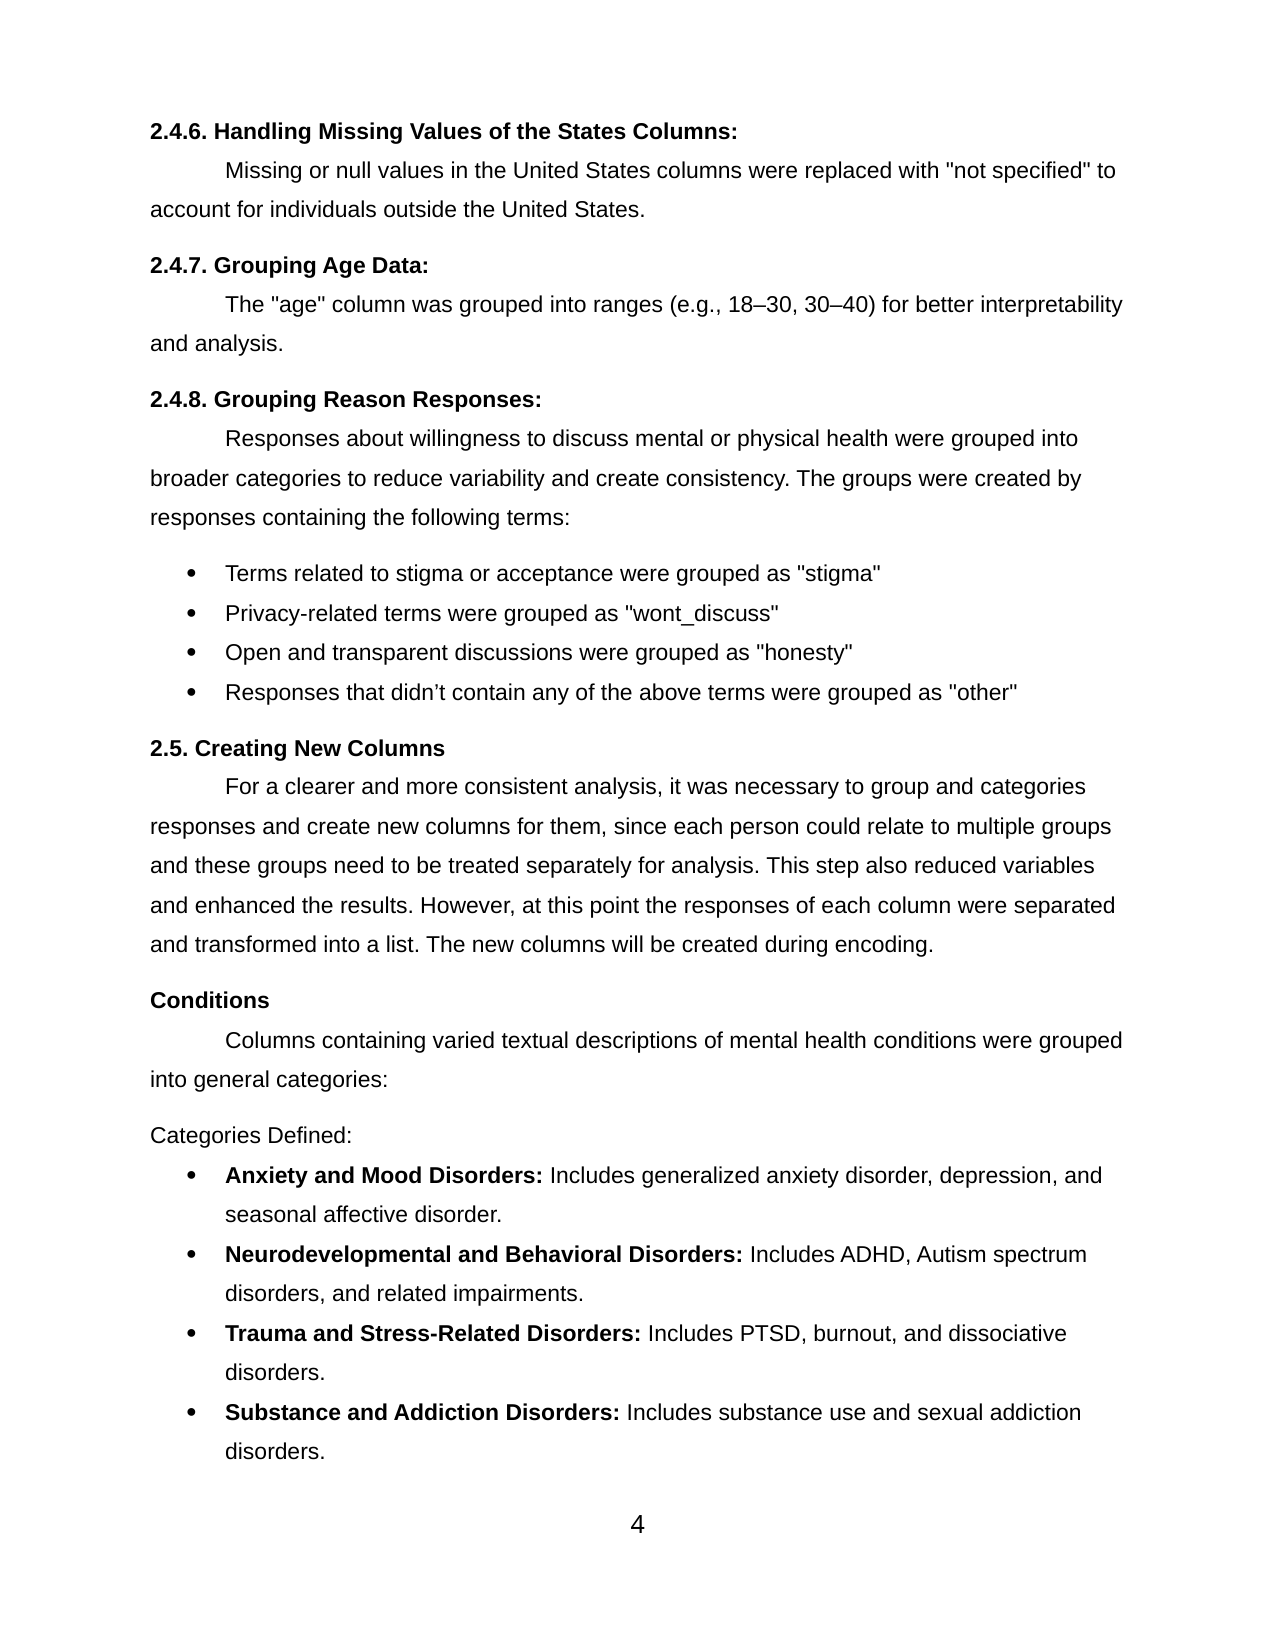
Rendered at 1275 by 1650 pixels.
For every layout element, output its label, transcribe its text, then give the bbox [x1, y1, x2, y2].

text The "age" column was grouped into ranges (e.g., 18–30, 30–40) for better interpretability and analysis. [150, 291, 1125, 357]
subtitle 2.4.7. Grouping Age Data: [150, 252, 1125, 279]
subtitle 2.4.6. Handling Missing Values of the States Columns: [150, 118, 1125, 144]
text For a clearer and more consistent analysis, it was necessary to group and categories responses and create new columns for them, since each person could relate to multiple groups and these groups need to be treated separately for analysis. This step also reduced variables and enhanced the results. However, at this point the responses of each column were separated and transformed into a list. The new columns will be created during encoding. [150, 773, 1125, 957]
text Categories Defined: [150, 1122, 1125, 1149]
list Trauma and Stress-Related Disorders: Includes PTSD, burnout, and dissociative disorders. [187, 1320, 1125, 1386]
subtitle 2.5. Creating New Columns [150, 735, 1125, 761]
list Open and transparent discussions were grouped as "honesty" [187, 639, 1125, 665]
list Neurodevelopmental and Behavioral Disorders: Includes ADHD, Autism spectrum disorders, and related impairments. [187, 1241, 1125, 1307]
subtitle 2.4.8. Grouping Reason Responses: [150, 386, 1125, 413]
text Responses about willingness to discuss mental or physical health were grouped into broader categories to reduce variability and create consistency. The groups were created by responses containing the following terms: [150, 425, 1125, 530]
text Columns containing varied textual descriptions of mental health conditions were grouped into general categories: [150, 1027, 1125, 1093]
list Terms related to stigma or acceptance were grouped as "stigma" [187, 560, 1125, 586]
list Anxiety and Mood Disorders: Includes generalized anxiety disorder, depression, and seasonal affective disorder. [187, 1162, 1125, 1228]
text Missing or null values in the United States columns were replaced with "not specified" to account for individuals outside the United States. [150, 157, 1125, 222]
list Responses that didn’t contain any of the above terms were grouped as "other" [187, 678, 1125, 705]
text Conditions [150, 987, 1125, 1014]
list Substance and Addiction Disorders: Includes substance use and sexual addiction disorders. [187, 1399, 1125, 1464]
list Privacy-related terms were grouped as "wont_discuss" [187, 599, 1125, 626]
